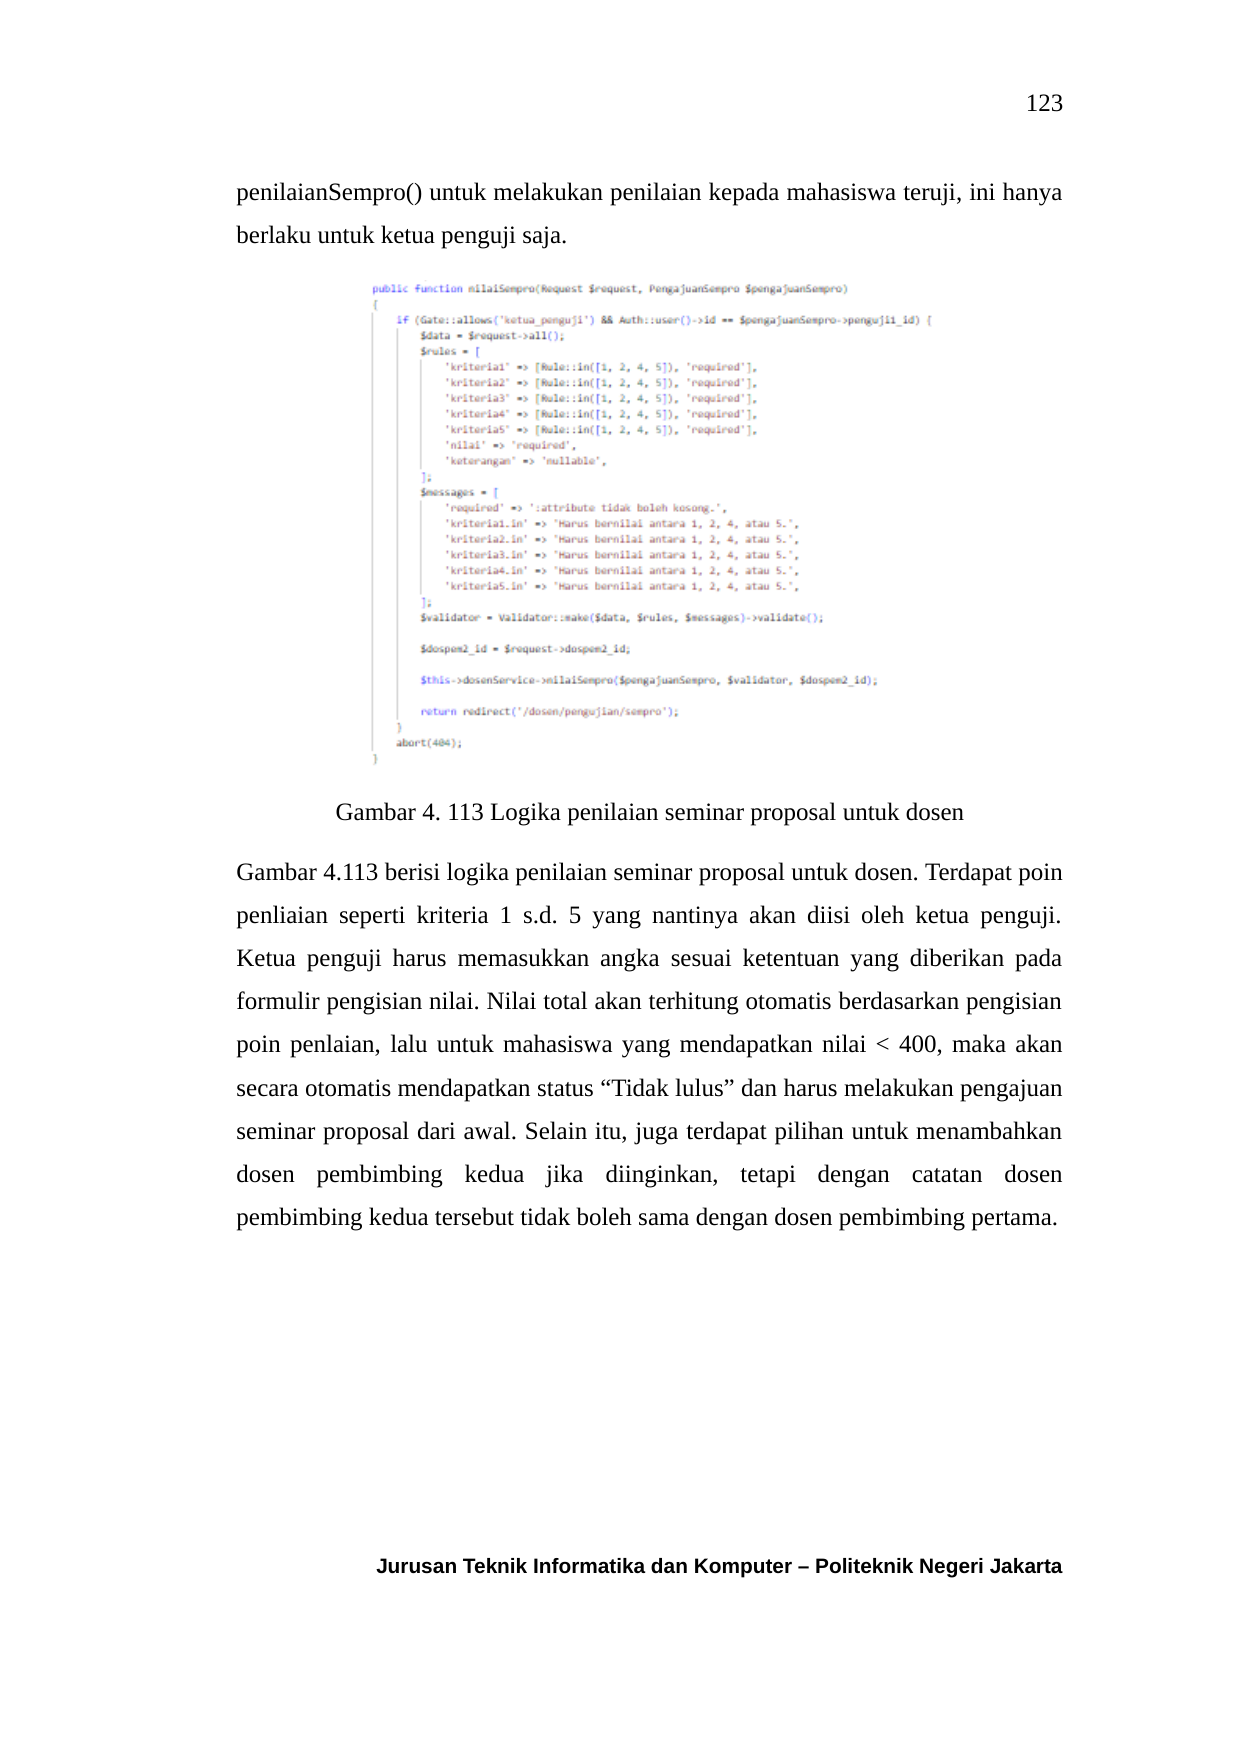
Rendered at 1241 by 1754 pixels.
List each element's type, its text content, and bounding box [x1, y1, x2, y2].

picture [364, 280, 935, 767]
text Gambar 4. 113 Logika penilaian seminar proposal untuk dosen [236, 797, 1063, 826]
text Gambar 4.113 berisi logika penilaian seminar proposal untuk dosen. Terdapat poin penliaian seperti kriteria 1 s.d. 5 yang nantinya akan diisi oleh ketua penguji. Ketua penguji harus memasukkan angka sesuai ketentuan yang diberikan pada formulir pengisian nilai. Nilai total akan terhitung otomatis berdasarkan pengisian poin penlaian, lalu untuk mahasiswa yang mendapatkan nilai < 400, maka akan secara otomatis mendapatkan status “Tidak lulus” dan harus melakukan pengajuan seminar proposal dari awal. Selain itu, juga terdapat pilihan untuk menambahkan dosen pembimbing kedua jika diinginkan, tetapi dengan catatan dosen pembimbing kedua tersebut tidak boleh sama dengan dosen pembimbing pertama. [236, 857, 1063, 1231]
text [236, 177, 1063, 249]
